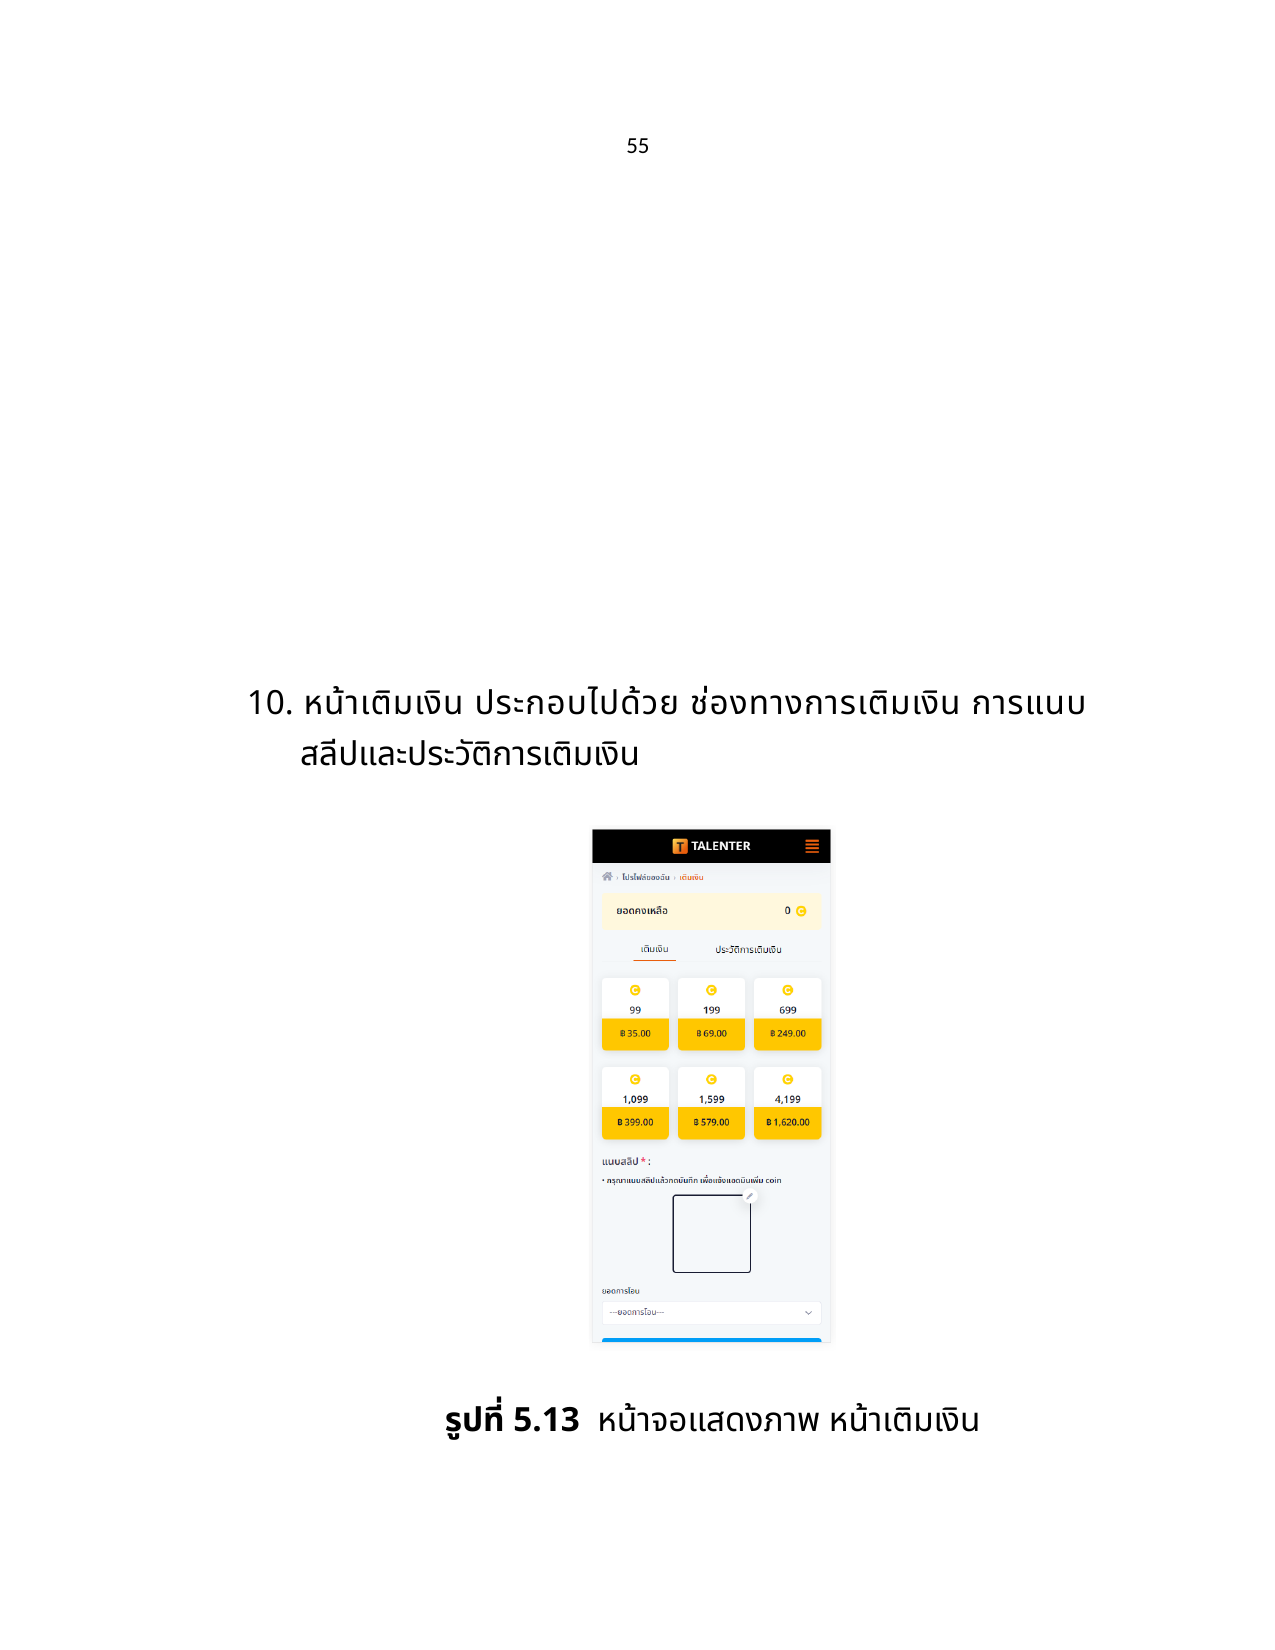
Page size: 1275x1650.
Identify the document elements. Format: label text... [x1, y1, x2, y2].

picture [588, 825, 837, 1351]
list 10. หน้าเติมเงิน ประกอบไปด้วย ช่องทางการเติมเงิน การแนบสลีปและประวัติการเติมเงิน [247, 679, 1087, 780]
list รูปที่ 5.13 หน้าจอแสดงภาพ หน้าเติมเงิน [337, 1396, 1087, 1447]
